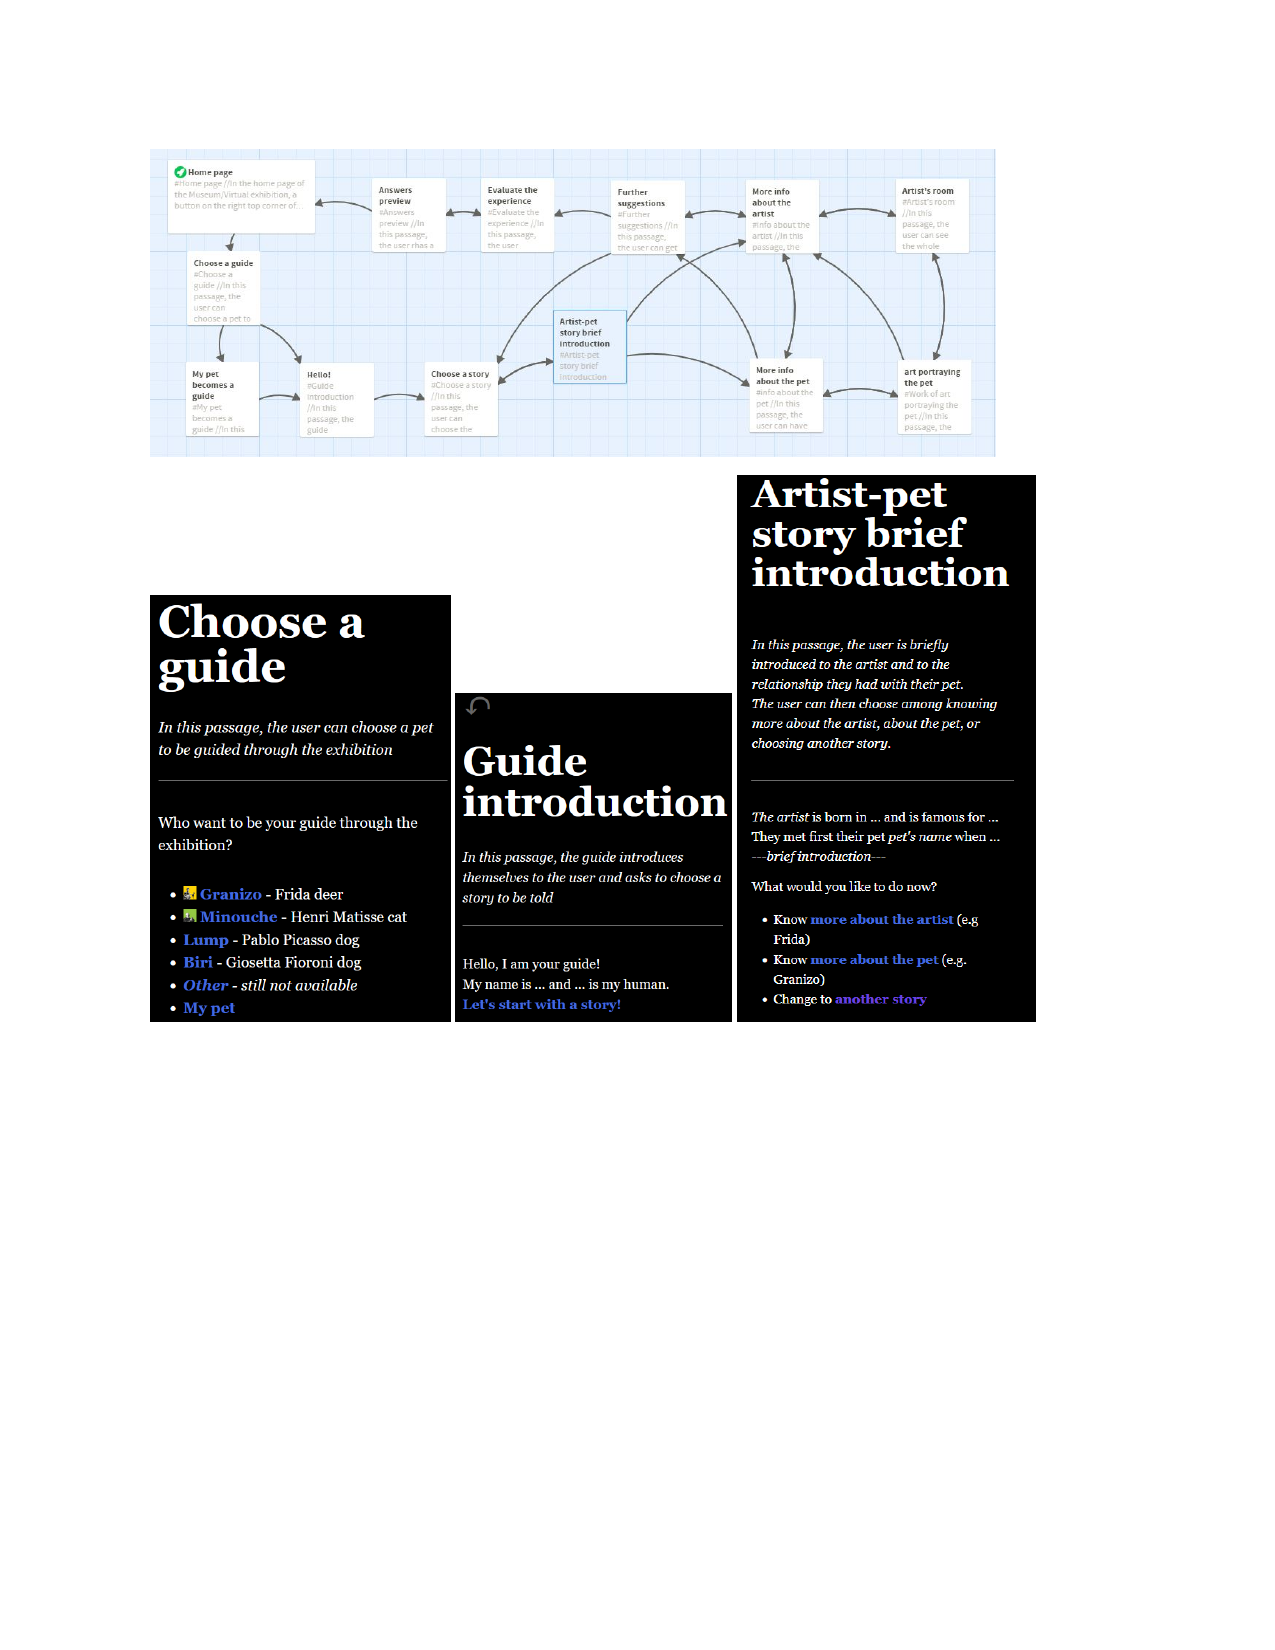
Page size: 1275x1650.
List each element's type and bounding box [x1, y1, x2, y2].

picture [150, 149, 996, 457]
picture [150, 595, 451, 1022]
picture [455, 693, 732, 1022]
picture [737, 475, 1036, 1022]
